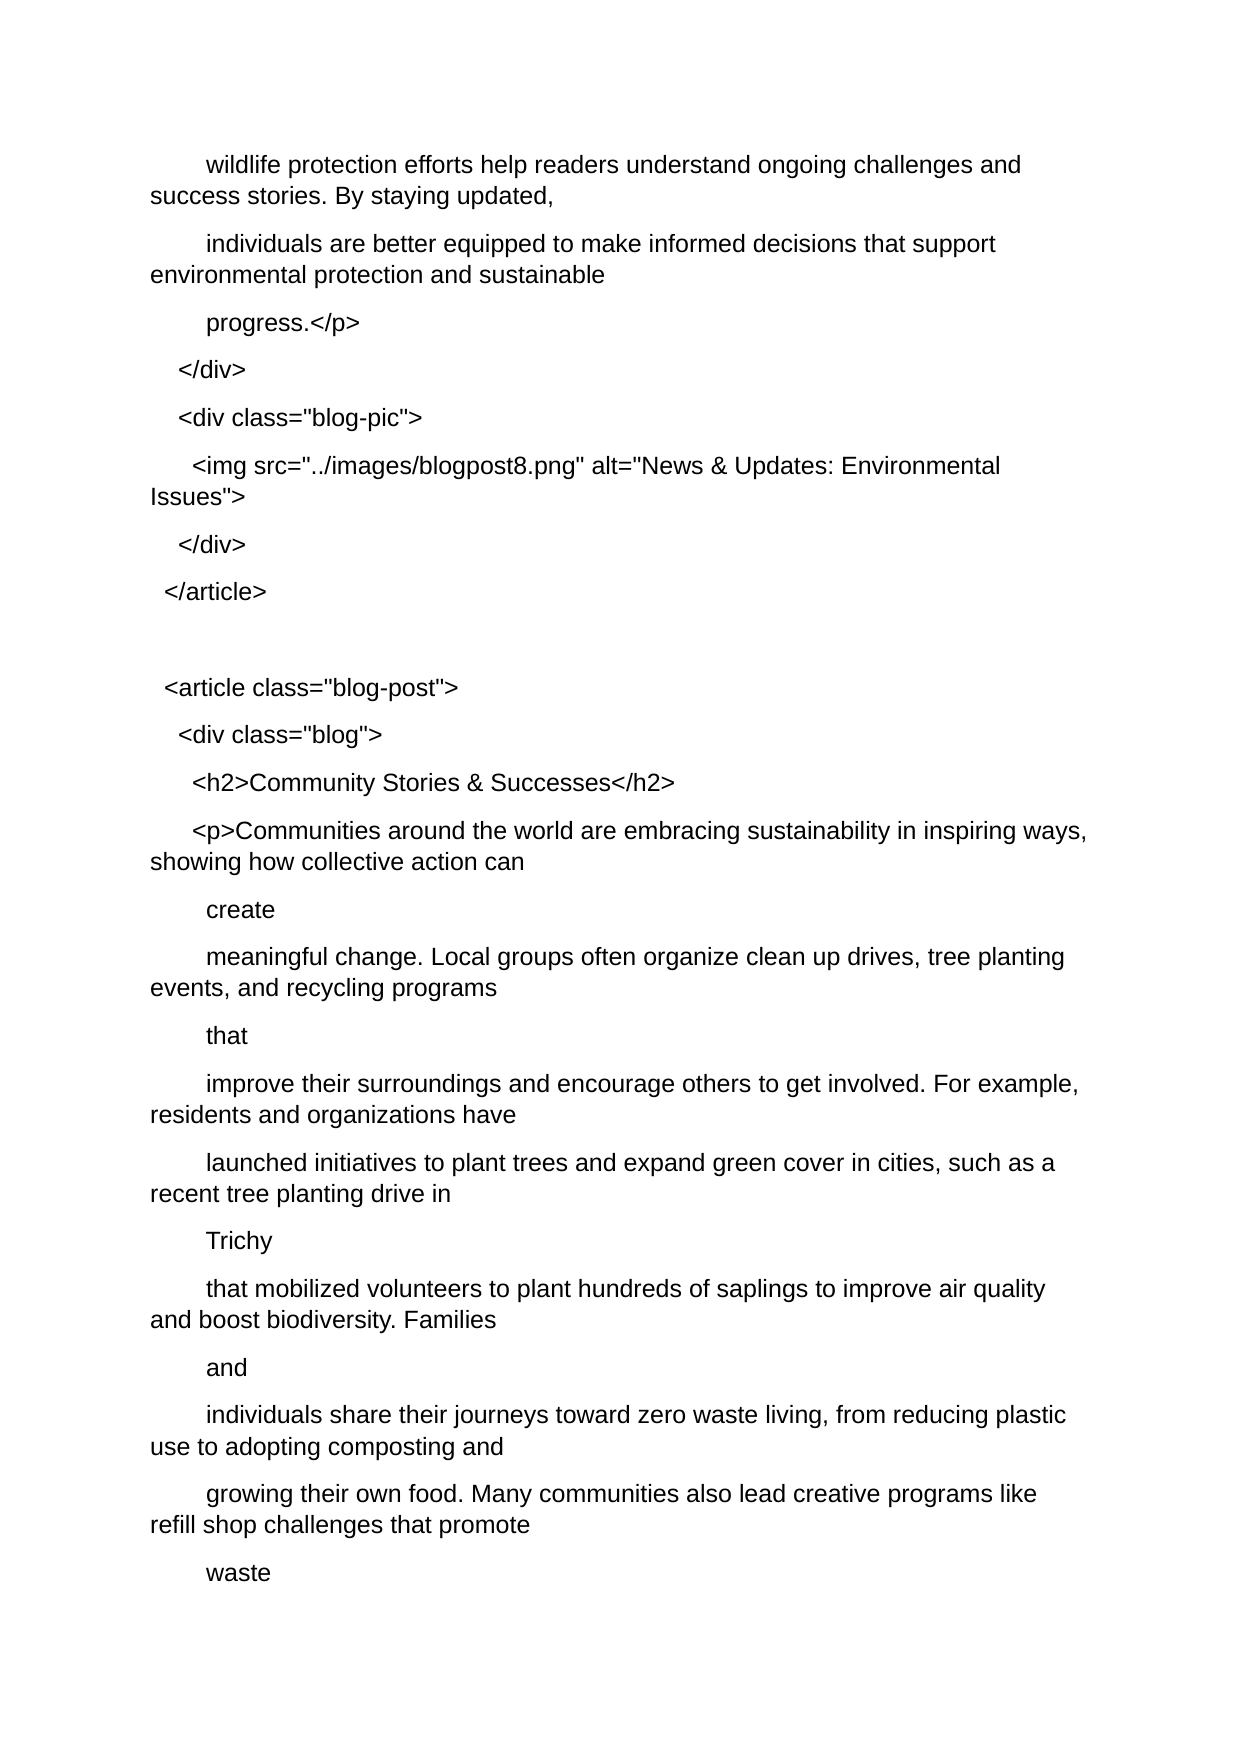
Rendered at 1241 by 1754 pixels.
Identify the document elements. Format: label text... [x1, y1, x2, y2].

text that [150, 1021, 1090, 1050]
text Trichy [150, 1226, 1090, 1255]
text <img src="../images/blogpost8.png" alt="News & Updates: Environmental Issues"> [150, 451, 1090, 511]
text and [150, 1353, 1090, 1381]
text improve their surroundings and encourage others to get involved. For example, residents and organizations have [150, 1069, 1090, 1128]
text progress.</p> [150, 308, 1090, 336]
text <h2>Community Stories & Successes</h2> [150, 768, 1090, 797]
text <div class="blog-pic"> [150, 403, 1090, 432]
text waste [150, 1558, 1090, 1587]
text <p>Communities around the world are embracing sustainability in inspiring ways, showing how collective action can [150, 816, 1090, 876]
text launched initiatives to plant trees and expand green cover in cities, such as a recent tree planting drive in [150, 1147, 1090, 1207]
text individuals share their journeys toward zero waste living, from reducing plastic use to adopting composting and [150, 1400, 1090, 1460]
text </div> [150, 355, 1090, 384]
text growing their own food. Many communities also lead creative programs like refill shop challenges that promote [150, 1479, 1090, 1539]
text <div class="blog"> [150, 720, 1090, 749]
text <article class="blog-post"> [150, 673, 1090, 701]
text meaningful change. Local groups often organize clean up drives, tree planting events, and recycling programs [150, 942, 1090, 1002]
text that mobilized volunteers to plant hundreds of saplings to improve air quality and boost biodiversity. Families [150, 1274, 1090, 1334]
text create [150, 894, 1090, 923]
text </div> [150, 529, 1090, 558]
text individuals are better equipped to make informed decisions that support environmental protection and sustainable [150, 229, 1090, 289]
text </article> [150, 577, 1090, 606]
text wildlife protection efforts help readers understand ongoing challenges and success stories. By staying updated, [150, 150, 1090, 210]
